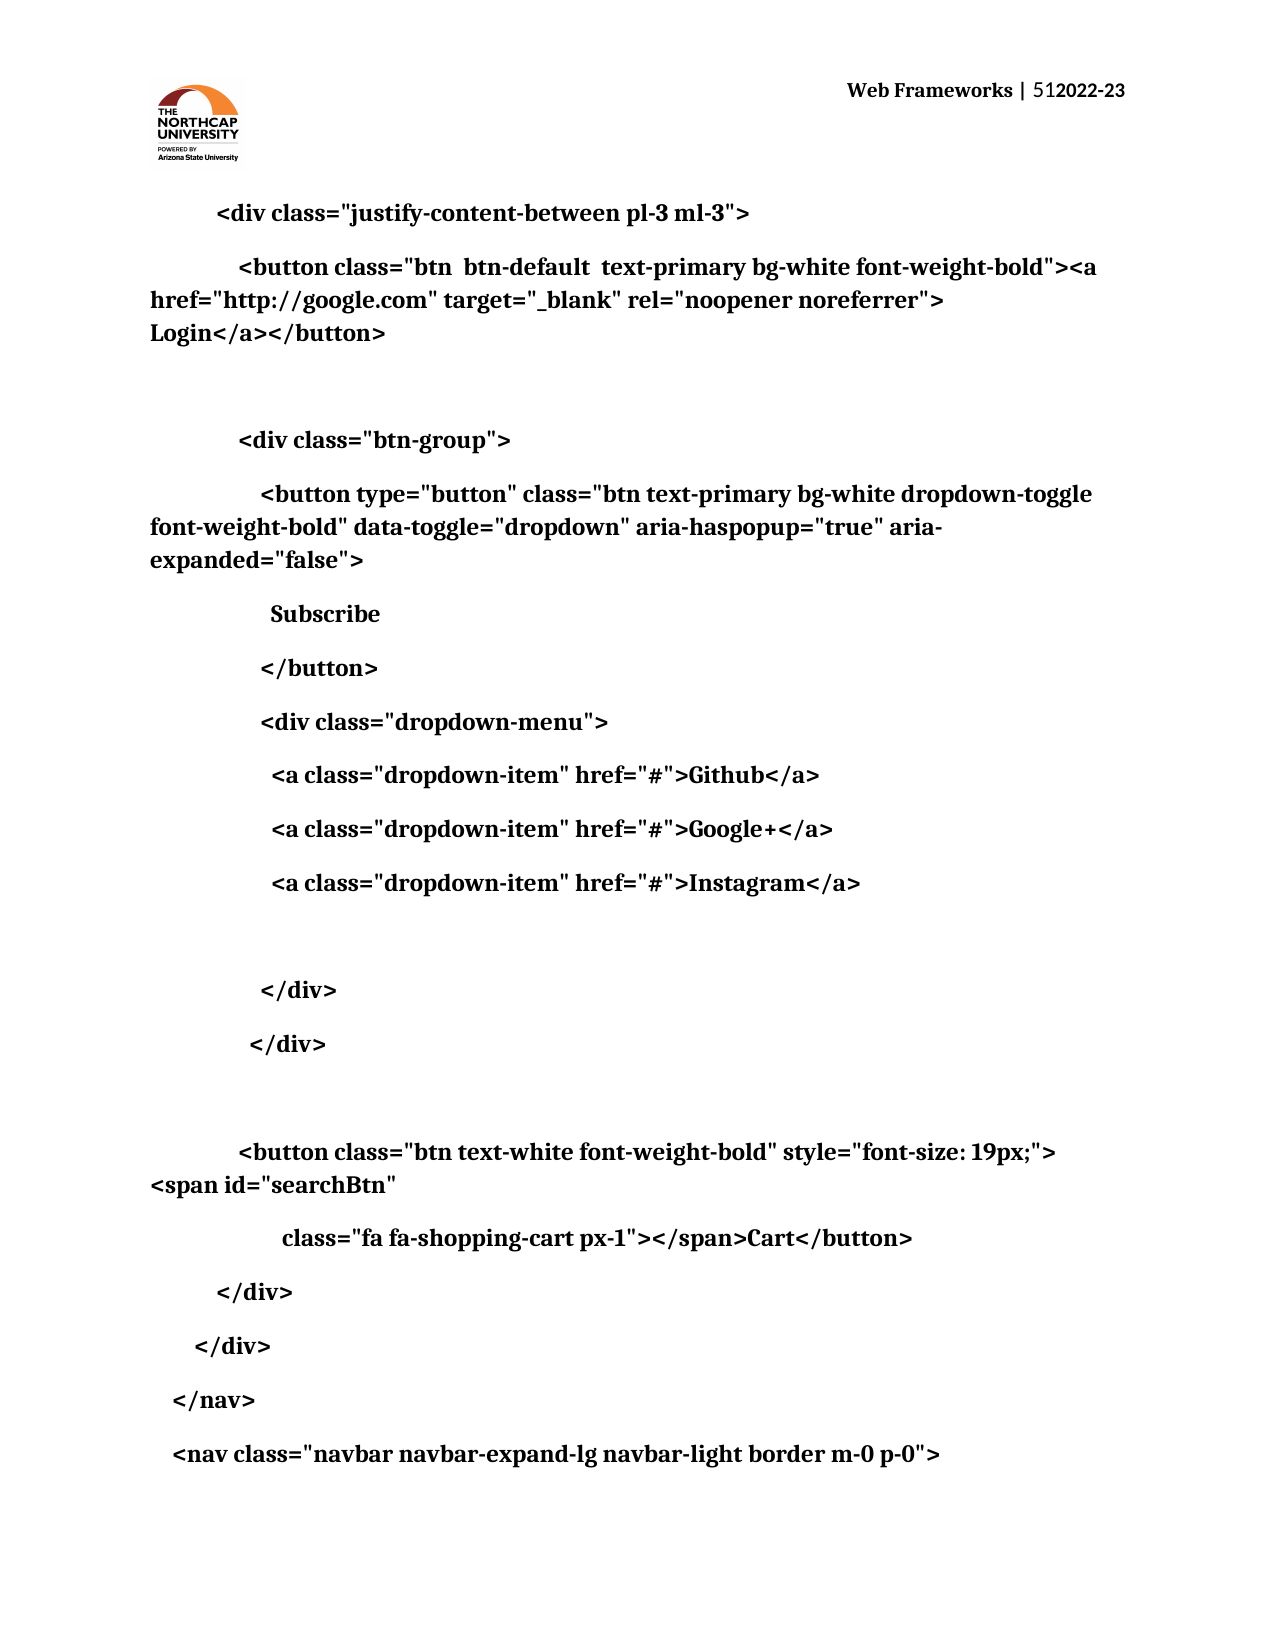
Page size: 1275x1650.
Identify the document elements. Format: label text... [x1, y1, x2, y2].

text </nav> [150, 1386, 1125, 1415]
text </div> [150, 976, 1125, 1005]
text class="fa fa-shopping-cart px-1"></span>Cart</button> [150, 1224, 1125, 1253]
text <button class="btn text-white font-weight-bold" style="font-size: 19px;"> <span id="searchBtn" [150, 1137, 1125, 1199]
text </div> [150, 1278, 1125, 1307]
text <div class="dropdown-menu"> [150, 707, 1125, 736]
text </button> [150, 654, 1125, 682]
text <button class="btn btn-default text-primary bg-white font-weight-bold"><a href="http://google.com" target="_blank" rel="noopener noreferrer"> Login</a></button> [150, 253, 1125, 348]
text Subscribe [150, 600, 1125, 628]
text <nav class="navbar navbar-expand-lg navbar-light border m-0 p-0"> [150, 1440, 1125, 1468]
text <div class="btn-group"> [150, 426, 1125, 455]
text <a class="dropdown-item" href="#">Github</a> [150, 761, 1125, 790]
text </div> [150, 1332, 1125, 1361]
text <a class="dropdown-item" href="#">Google+</a> [150, 815, 1125, 844]
text </div> [150, 1030, 1125, 1058]
text <a class="dropdown-item" href="#">Instagram</a> [150, 869, 1125, 898]
text <button type="button" class="btn text-primary bg-white dropdown-toggle font-weight-bold" data-toggle="dropdown" aria-haspopup="true" aria-expanded="false"> [150, 480, 1125, 575]
text <div class="justify-content-between pl-3 ml-3"> [150, 199, 1125, 228]
picture [150, 75, 247, 172]
